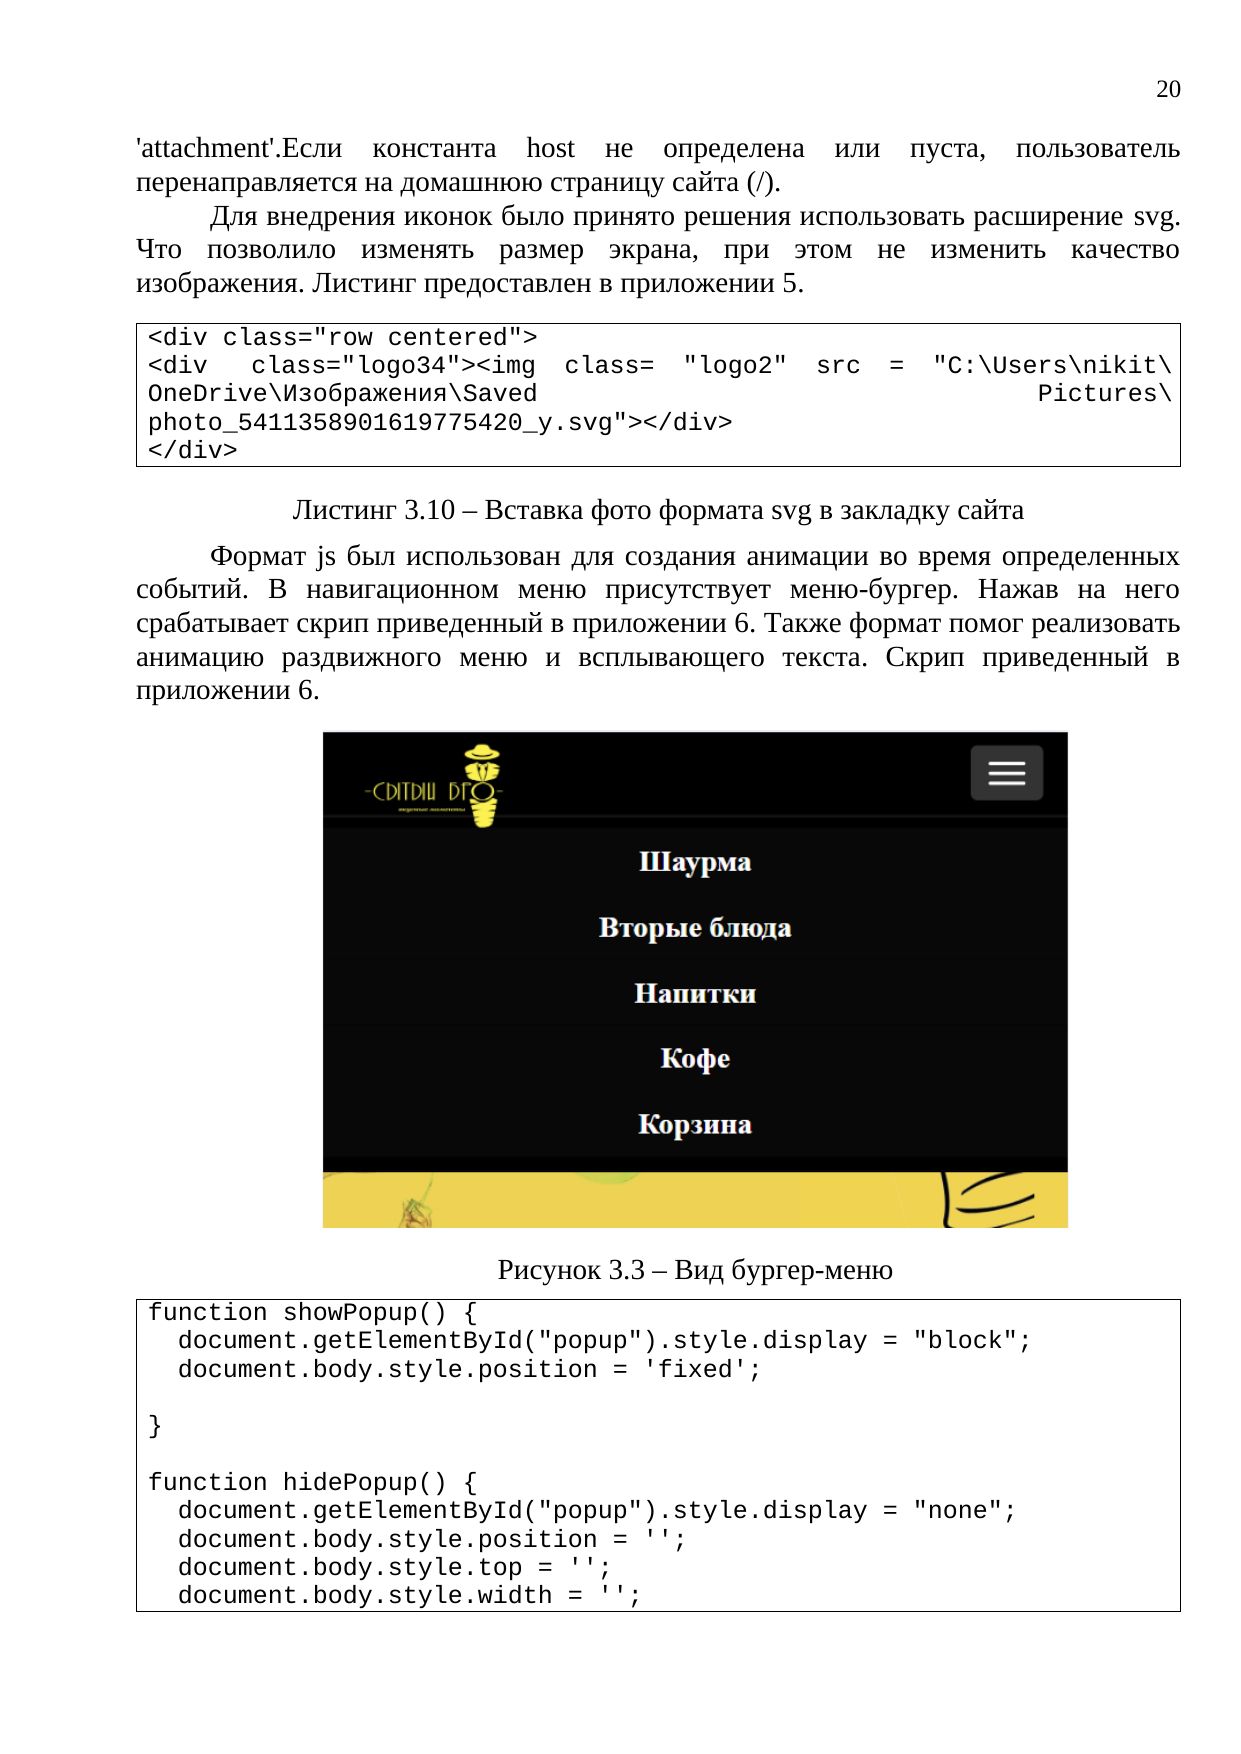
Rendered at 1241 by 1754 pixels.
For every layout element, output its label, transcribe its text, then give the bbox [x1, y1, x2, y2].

text Для внедрения иконок было принято решения использовать расширение svg. Что позволило изменять размер экрана, при этом не изменить качество изображения. Листинг предоставлен в приложении 5. [136, 198, 1181, 298]
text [136, 131, 1181, 198]
text Листинг 3.10 – Вставка фото формата svg в закладку сайта [136, 492, 1181, 526]
picture [322, 730, 1069, 1228]
text Формат js был использован для создания анимации во время определенных событий. В навигационном меню присутствует меню-бургер. Нажав на него срабатывает скрип приведенный в приложении 6. Также формат помог реализовать анимацию раздвижного меню и всплывающего текста. Скрип приведенный в приложении 6. [136, 538, 1181, 706]
text Рисунок 3.3 – Вид бургер-меню [136, 1252, 1181, 1286]
table_header <div class="row centered"> <div class="logo34"><img class= "logo2" src = "C:\Users\nikit\OneDrive\Изображения\Saved Pictures\photo_5411358901619775420_y.svg"></div> </div> [137, 324, 1180, 466]
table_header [137, 1300, 1180, 1611]
